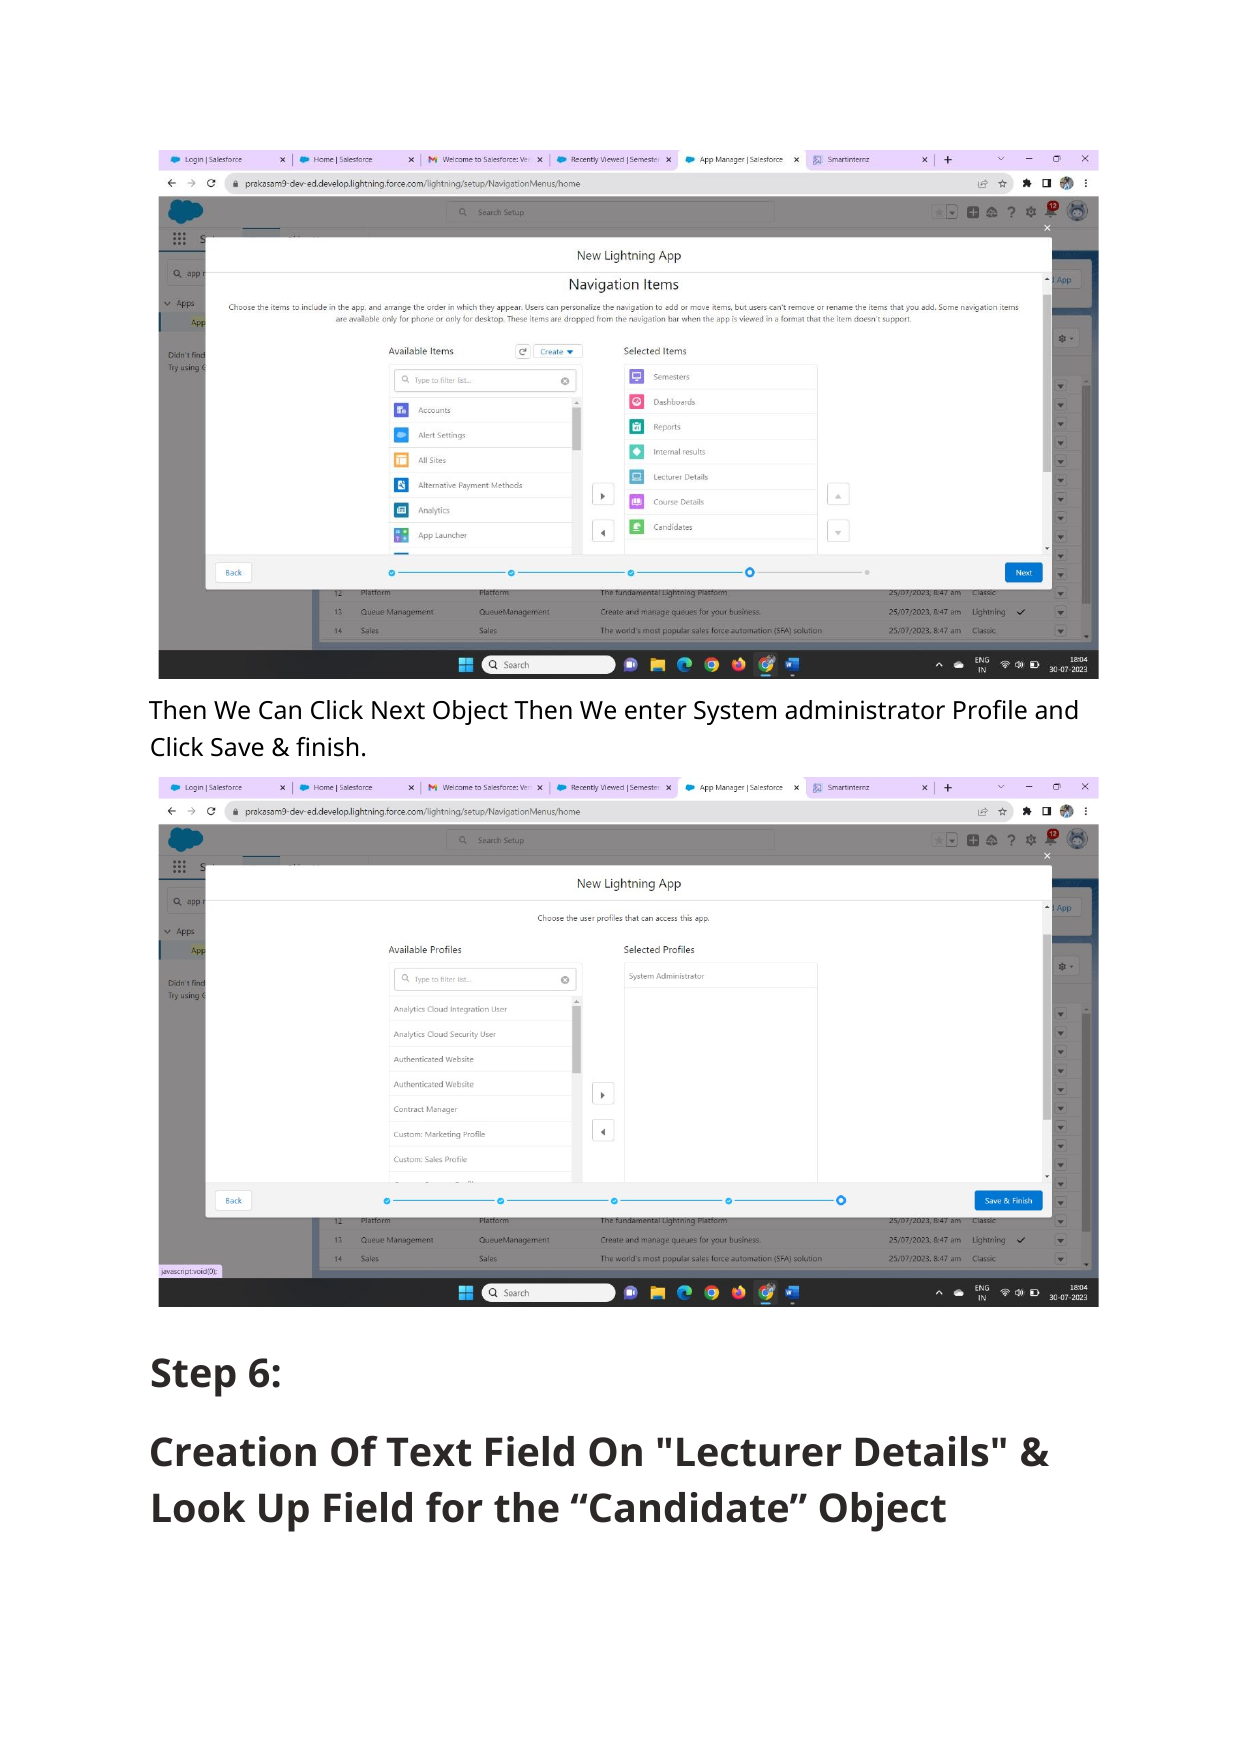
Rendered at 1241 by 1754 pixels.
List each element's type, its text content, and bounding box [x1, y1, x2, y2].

picture [158, 150, 1099, 679]
picture [158, 777, 1099, 1307]
text Step 6: [150, 1345, 1110, 1399]
text Then We Can Click Next Object Then We enter System administrator Profile and Click Save & finish. [148, 693, 1094, 764]
subtitle Creation Of Text Field On "Lecturer Details" & Look Up Field for the “Candidate” Object [148, 1424, 1110, 1534]
